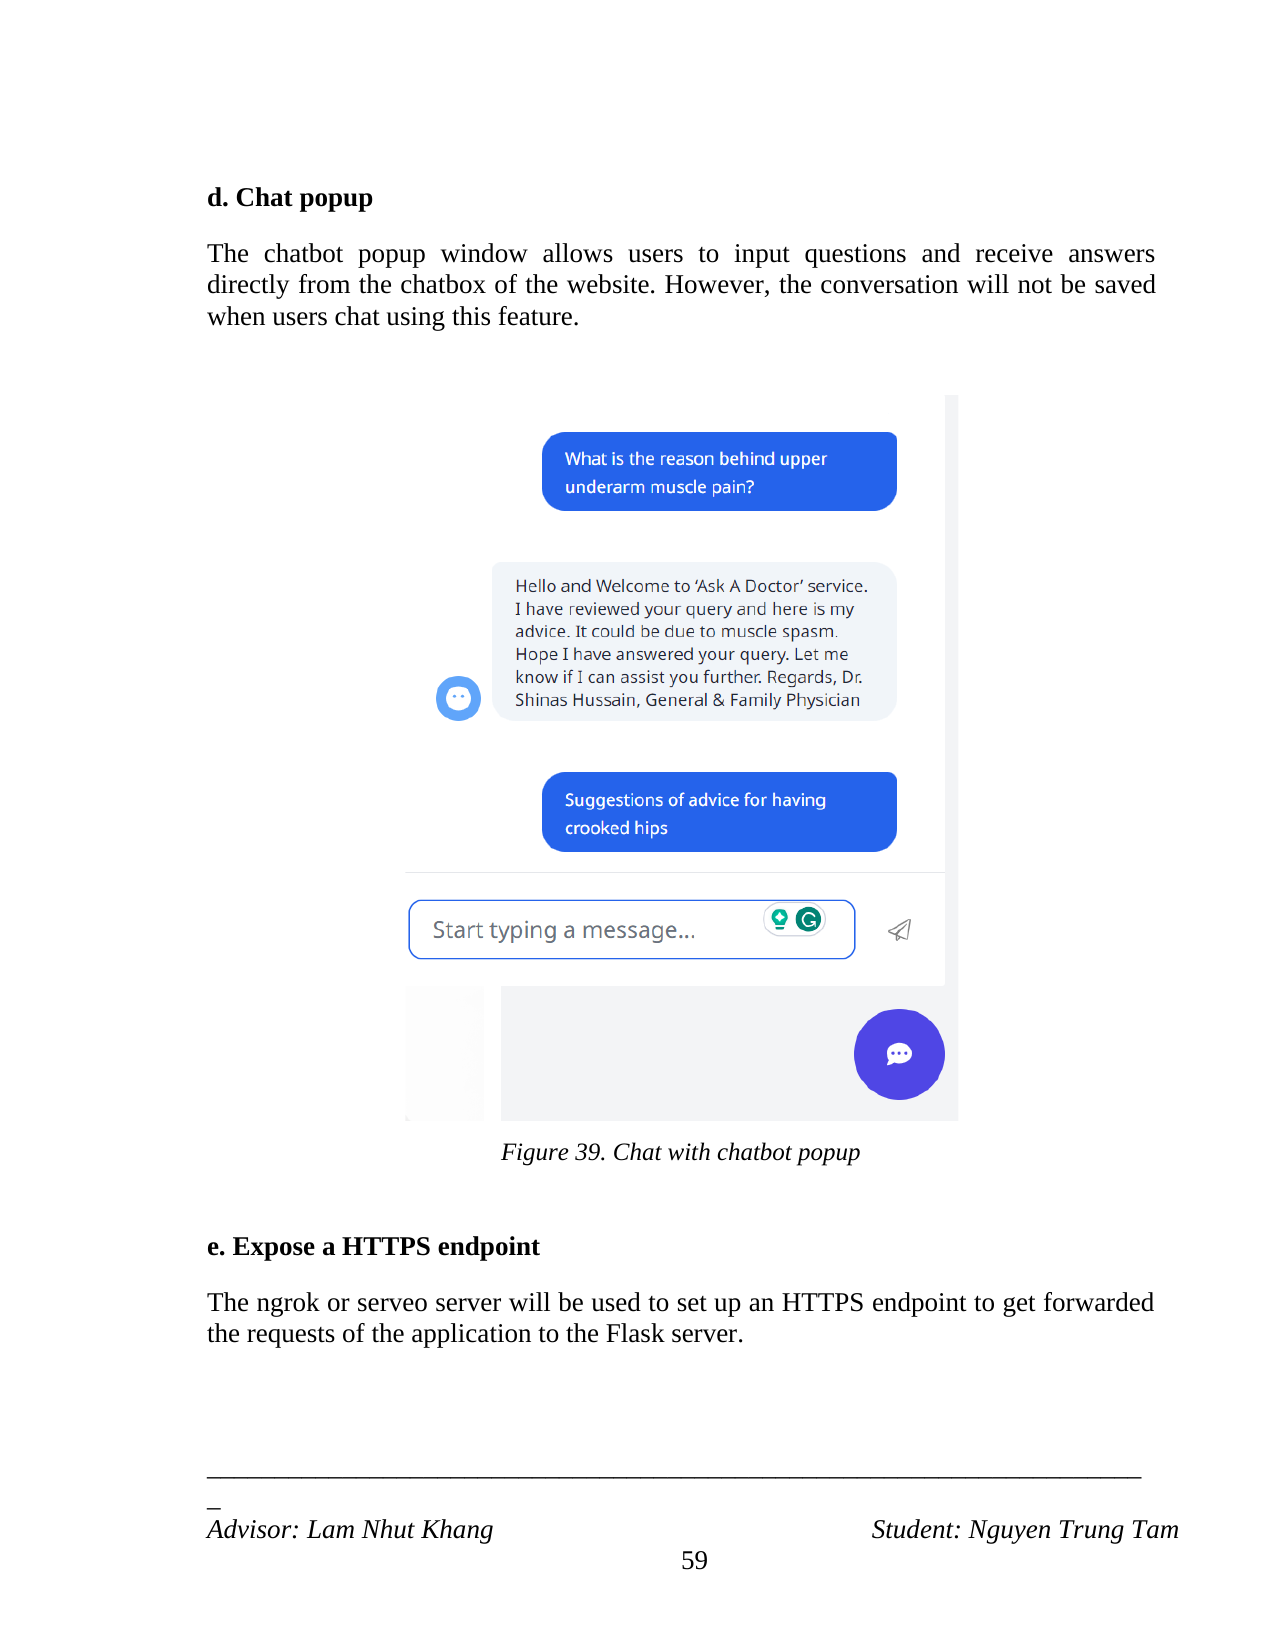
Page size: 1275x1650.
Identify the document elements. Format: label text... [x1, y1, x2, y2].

text Figure 39. Chat with chatbot popup [207, 1137, 1157, 1166]
subtitle Expose a HTTPS endpoint [207, 1230, 1157, 1261]
picture [405, 395, 959, 1121]
text The ngrok or serveo server will be used to set up an HTTPS endpoint to get forwarded the requests of the application to the Flask server. [207, 1286, 1157, 1349]
text The chatbot popup window allows users to input questions and receive answers directly from the chatbox of the website. However, the conversation will not be saved when users chat using this feature. [207, 237, 1157, 331]
subtitle Chat popup [207, 181, 1157, 212]
